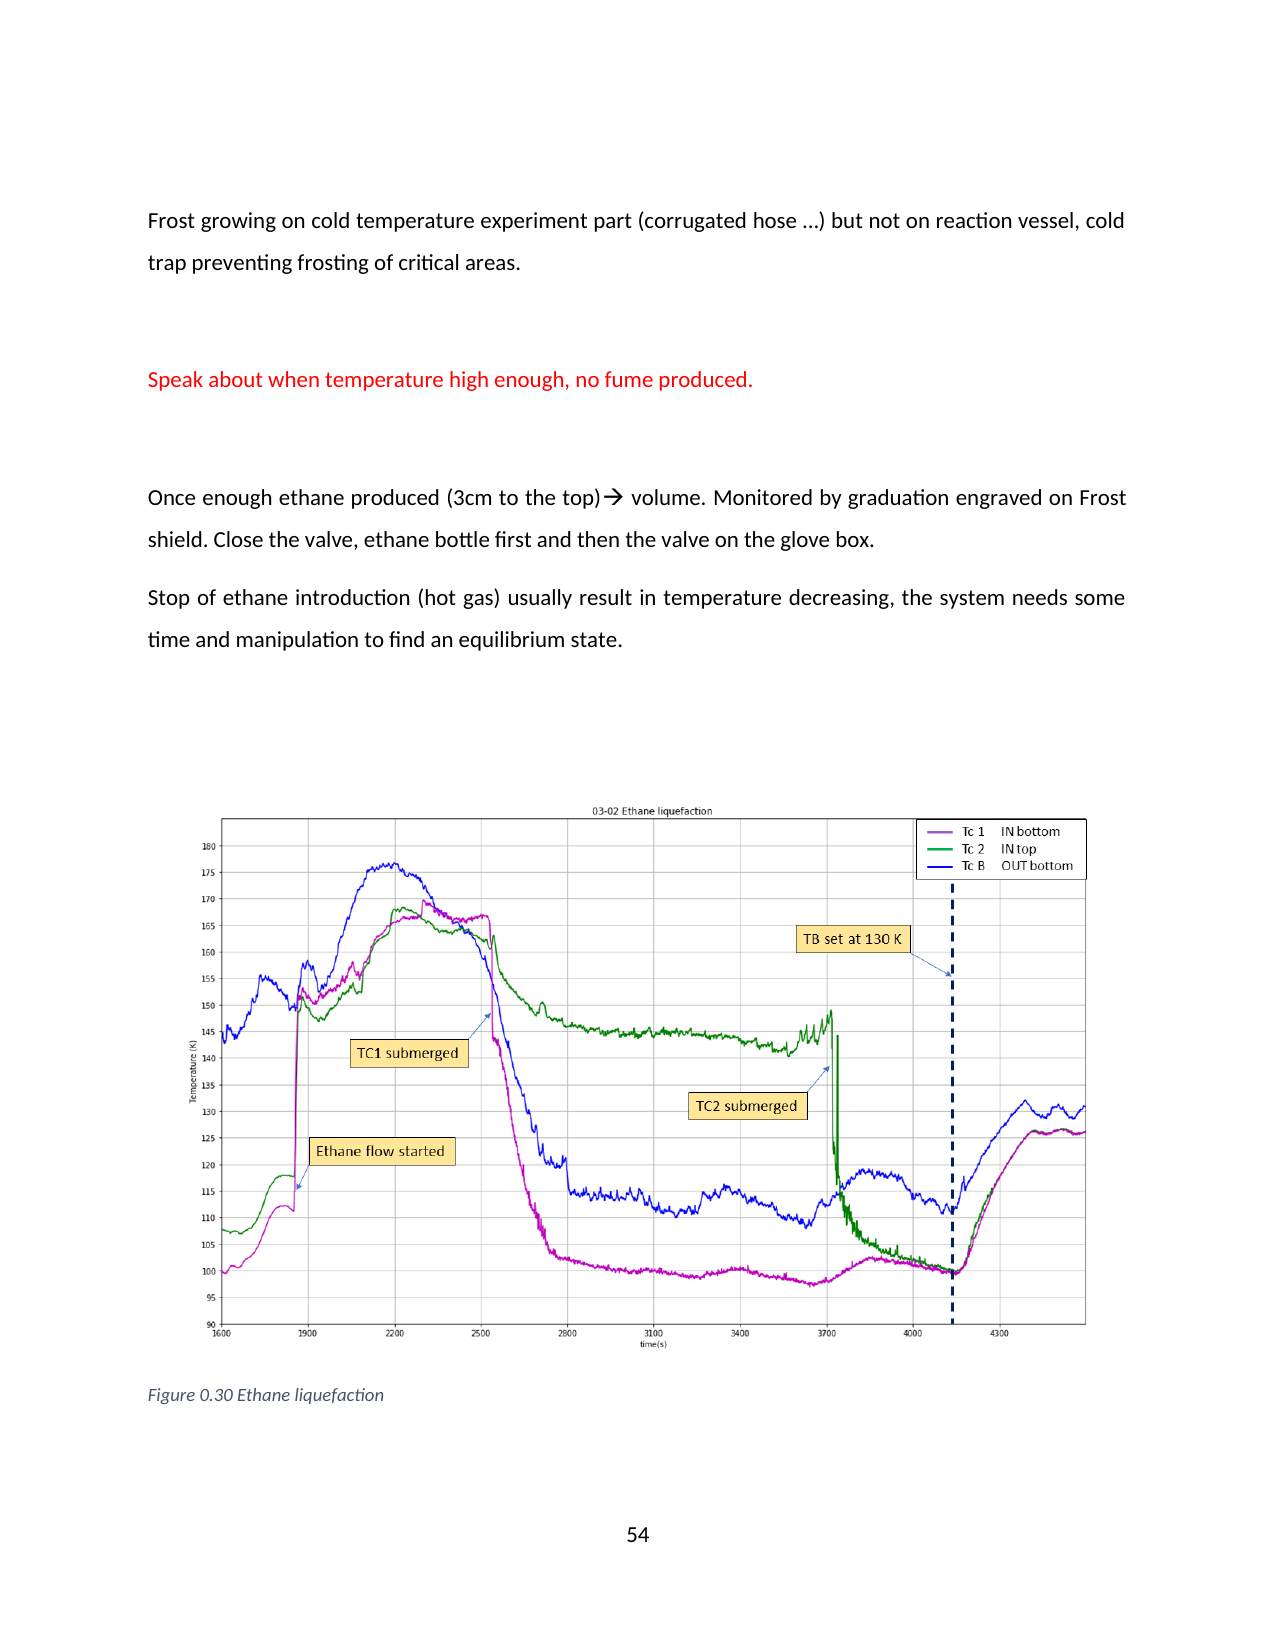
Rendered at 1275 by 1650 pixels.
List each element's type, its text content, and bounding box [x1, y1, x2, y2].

text Frost growing on cold temperature experiment part (corrugated hose …) but not on reaction vessel, cold trap preventing frosting of critical areas. [148, 206, 1127, 276]
picture [147, 801, 1128, 1353]
text Speak about when temperature high enough, no fume produced. [148, 366, 1127, 393]
text Stop of ethane introduction (hot gas) usually result in temperature decreasing, the system needs some time and manipulation to find an equilibrium state. [148, 583, 1127, 653]
text Once enough ethane produced (3cm to the top) volume. Monitored by graduation engraved on Frost shield. Close the valve, ethane bottle first and then the valve on the glove box. [148, 483, 1127, 553]
